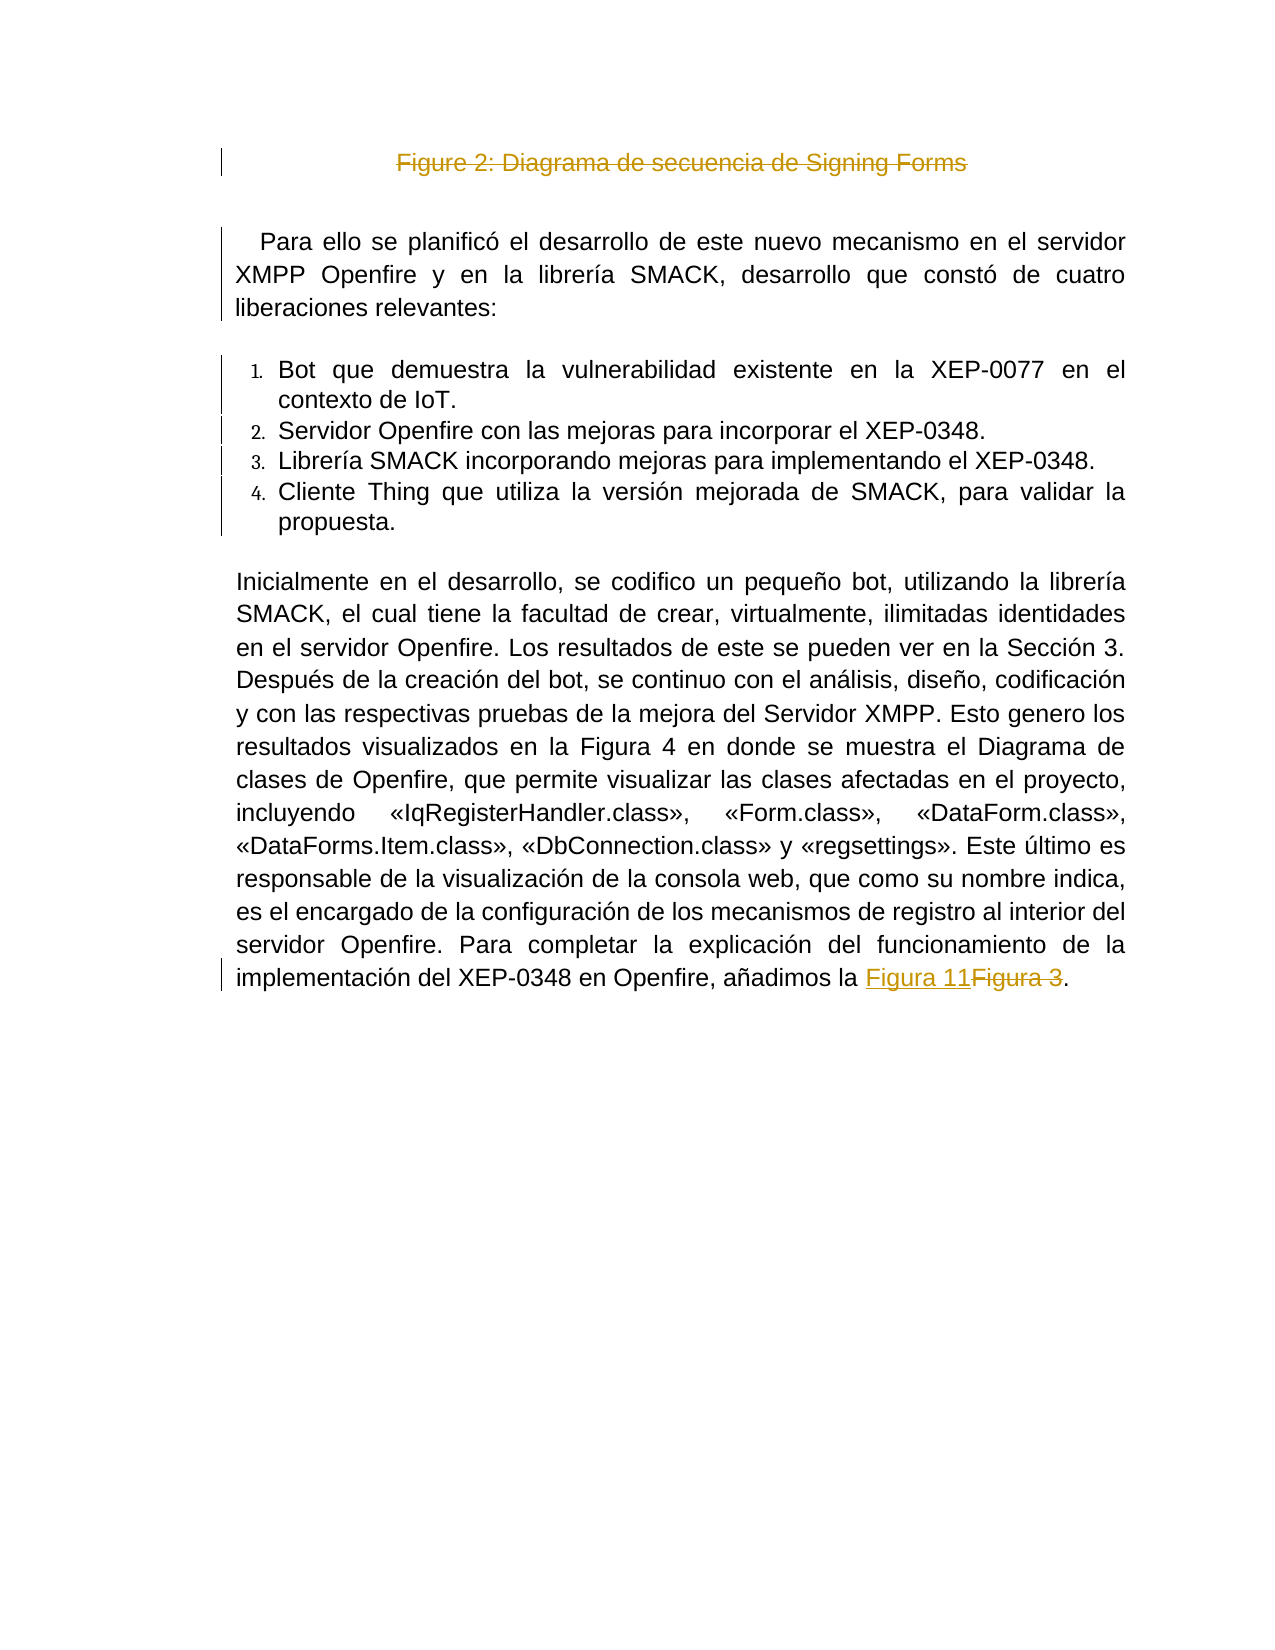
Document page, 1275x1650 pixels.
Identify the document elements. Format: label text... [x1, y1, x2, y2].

list Librería SMACK incorporando mejoras para implementando el XEP-0348. [251, 446, 1127, 475]
text Inicialmente en el desarrollo, se codifico un pequeño bot, utilizando la librería SMACK, el cual tiene la facultad de crear, virtualmente, ilimitadas identidades en el servidor Openfire. Los resultados de este se pueden ver en la Sección 3. Después de la creación del bot, se continuo con el análisis, diseño, codificación y con las respectivas pruebas de la mejora del Servidor XMPP. Esto genero los resultados visualizados en la Figura 4 en donde se muestra el Diagrama de clases de Openfire, que permite visualizar las clases afectadas en el proyecto, incluyendo «IqRegisterHandler.class», «Form.class», «DataForm.class», «DataForms.Item.class», «DbConnection.class» y «regsettings». Este último es responsable de la visualización de la consola web, que como su nombre indica, es el encargado de la configuración de los mecanismos de registro al interior del servidor Openfire. Para completar la explicación del funcionamiento de la implementación del XEP-0348 en Openfire, añadimos la . [236, 566, 1127, 991]
list Servidor Openfire con las mejoras para incorporar el XEP-0348. [251, 416, 1127, 444]
text Para ello se planificó el desarrollo de este nuevo mecanismo en el servidor XMPP Openfire y en la librería SMACK, desarrollo que constó de cuatro liberaciones relevantes: [235, 227, 1127, 321]
list Cliente Thing que utiliza la versión mejorada de SMACK, para validar la propuesta. [251, 476, 1127, 536]
list Bot que demuestra la vulnerabilidad existente en la XEP-0077 en el contexto de IoT. [251, 355, 1127, 414]
